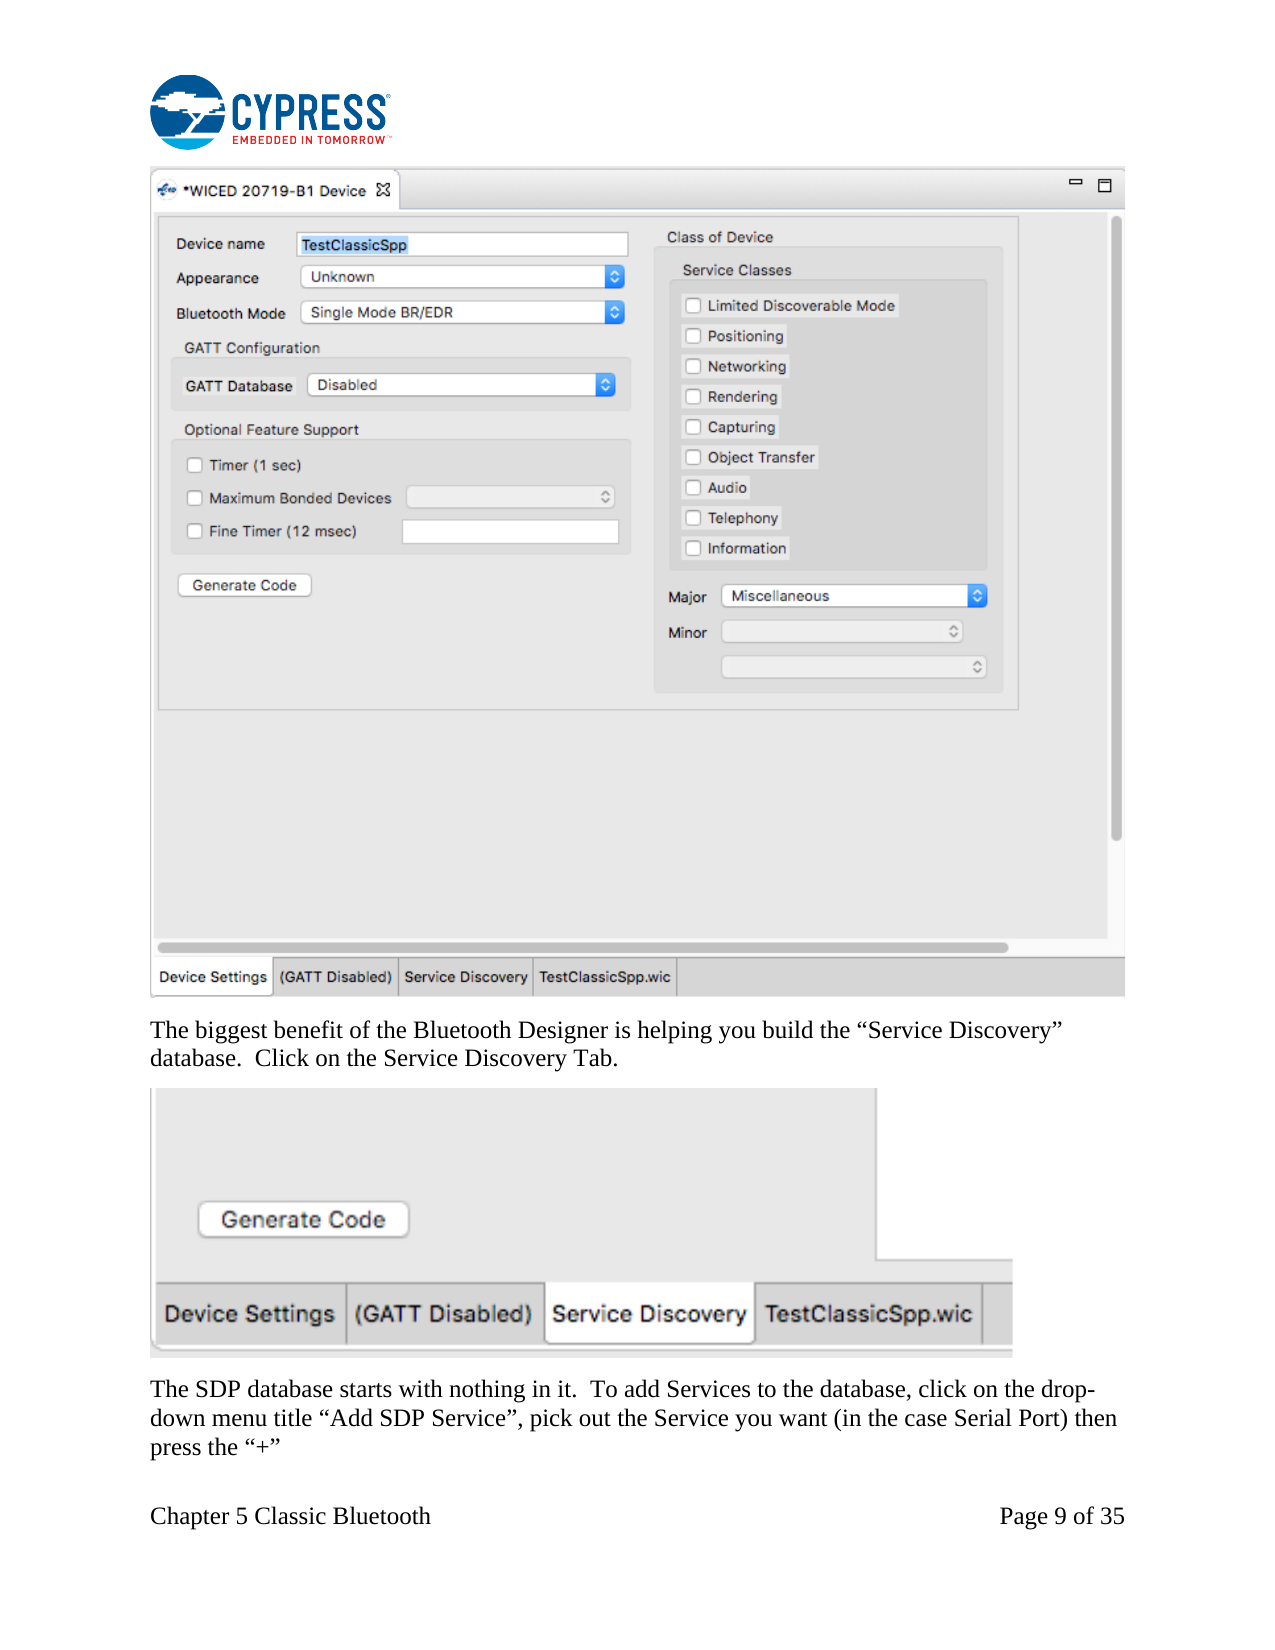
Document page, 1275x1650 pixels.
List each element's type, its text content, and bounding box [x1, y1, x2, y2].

picture [150, 1088, 1013, 1358]
text The SDP database starts with nothing in it. To add Services to the database, click on the drop-down menu title “Add SDP Service”, pick out the Service you want (in the case Serial Port) then press the “+” [150, 1374, 1125, 1461]
picture [150, 75, 392, 150]
text The biggest benefit of the Bluetooth Designer is helping you build the “Service Discovery” database. Click on the Service Discovery Tab. [150, 1015, 1125, 1072]
picture [150, 166, 1125, 998]
